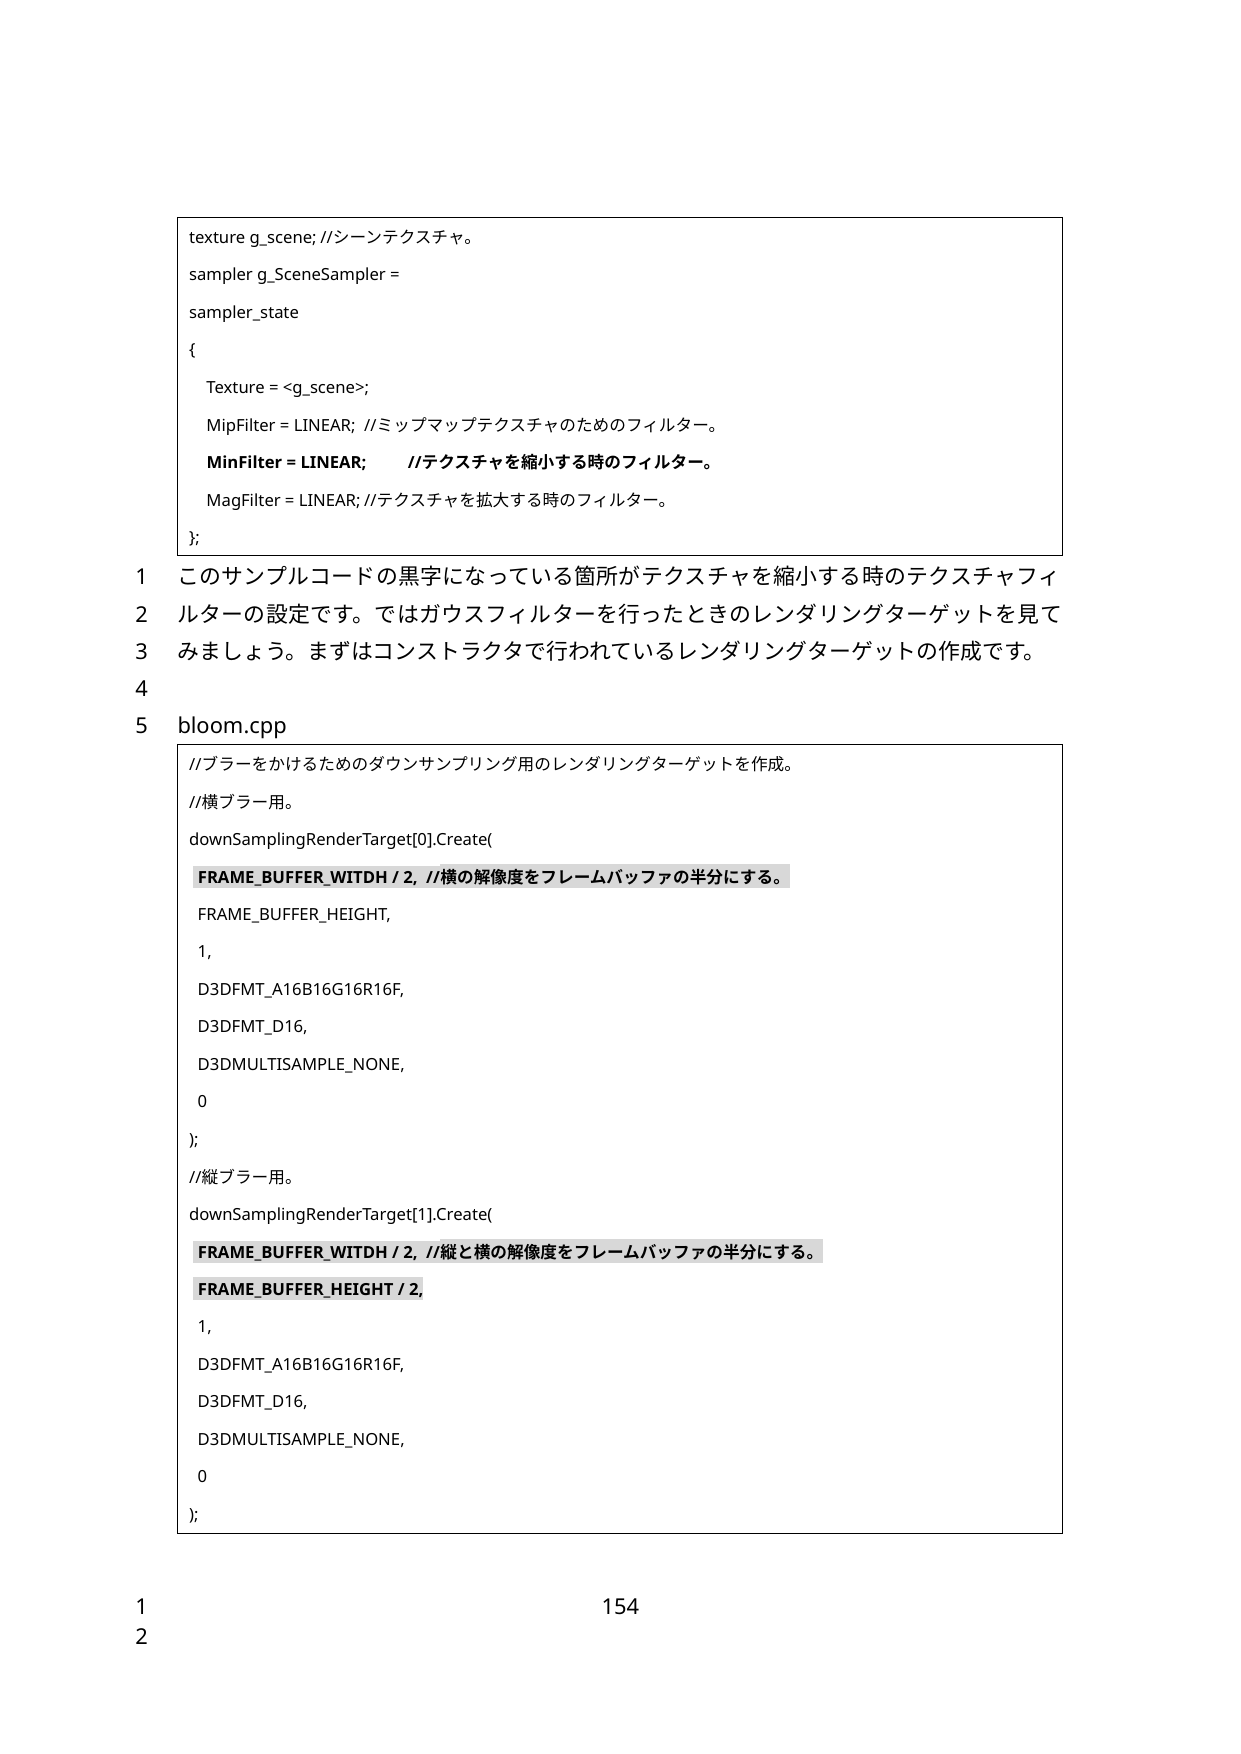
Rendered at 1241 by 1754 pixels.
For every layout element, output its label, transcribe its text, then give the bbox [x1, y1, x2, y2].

table_header texture g_scene; //シーンテクスチャ。 sampler g_SceneSampler = sampler_state { Texture = <g_scene>; MipFilter = LINEAR; //ミップマップテクスチャのためのフィルター。 MinFilter = LINEAR; //テクスチャを縮小する時のフィルター。 MagFilter = LINEAR; //テクスチャを拡大する時のフィルター。 }; [178, 218, 1062, 555]
table_header //ブラーをかけるためのダウンサンプリング用のレンダリングターゲットを作成。 //横ブラー用。 downSamplingRenderTarget[0].Create( FRAME_BUFFER_WITDH / 2, //横の解像度をフレームバッファの半分にする。 FRAME_BUFFER_HEIGHT, 1, D3DFMT_A16B16G16R16F, D3DFMT_D16, D3DMULTISAMPLE_NONE, 0 ); //縦ブラー用。 downSamplingRenderTarget[1].Create( FRAME_BUFFER_WITDH / 2, //縦と横の解像度をフレームバッファの半分にする。 FRAME_BUFFER_HEIGHT / 2, 1, D3DFMT_A16B16G16R16F, D3DFMT_D16, D3DMULTISAMPLE_NONE, 0 ); [178, 745, 1062, 1532]
text このサンプルコードの黒字になっている箇所がテクスチャを縮小する時のテクスチャフィルターの設定です。ではガウスフィルターを行ったときのレンダリングターゲットを見てみましょう。まずはコンストラクタで行われているレンダリングターゲットの作成です。 [177, 556, 1063, 669]
text bloom.cpp [177, 706, 1063, 744]
